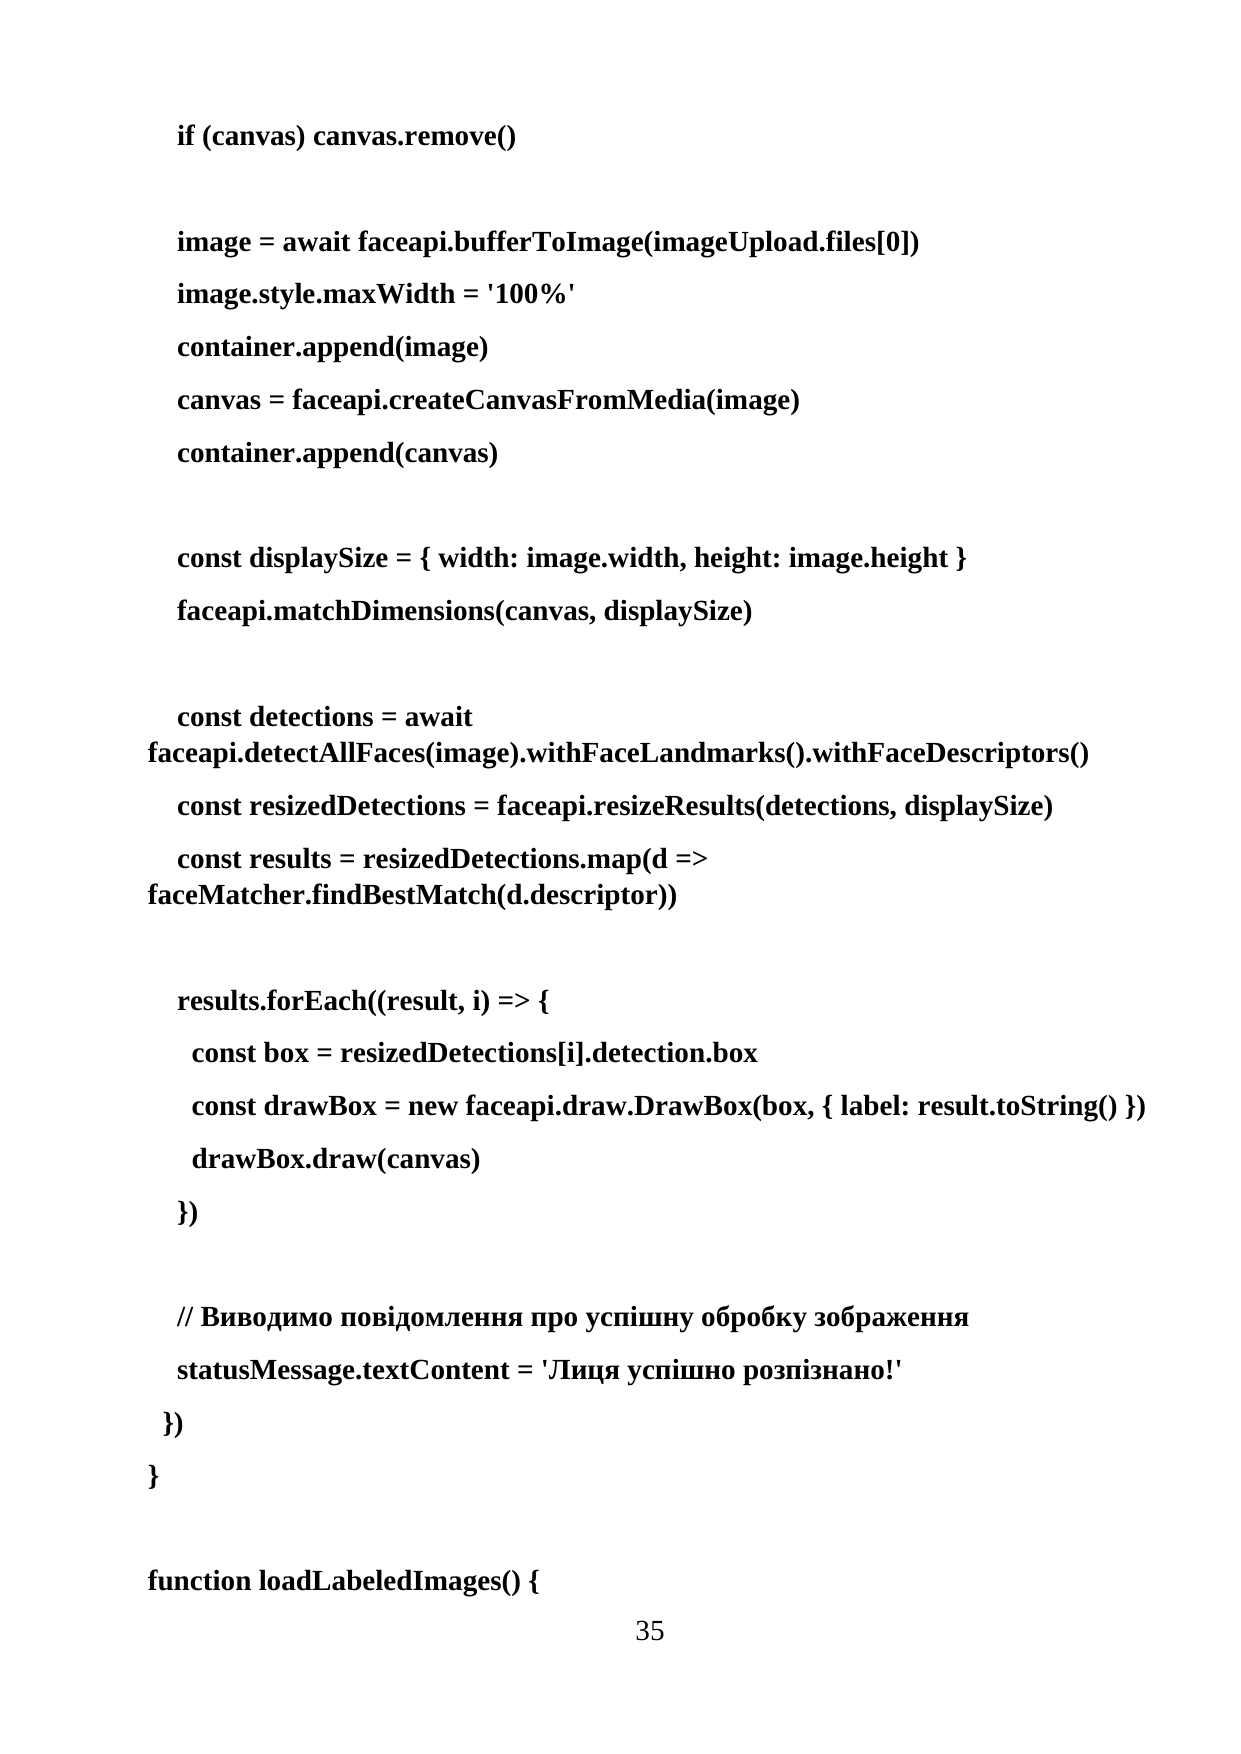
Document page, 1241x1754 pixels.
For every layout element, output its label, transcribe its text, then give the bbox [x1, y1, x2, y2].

text results.forEach((result, i) => { [148, 983, 1152, 1016]
text const box = resizedDetections[i].detection.box [148, 1035, 1152, 1069]
text image = await faceapi.bufferToImage(imageUpload.files[0]) [148, 224, 1152, 257]
text drawBox.draw(canvas) [148, 1141, 1152, 1174]
text const results = resizedDetections.map(d => faceMatcher.findBestMatch(d.descriptor)) [148, 841, 1152, 911]
text function loadLabeledImages() { [148, 1563, 1152, 1597]
text }) [148, 1405, 1152, 1439]
text }) [148, 1194, 1152, 1227]
text container.append(canvas) [148, 435, 1152, 468]
text } [148, 1458, 1152, 1491]
text const resizedDetections = faceapi.resizeResults(detections, displaySize) [148, 788, 1152, 822]
text // Виводимо повідомлення про успішну обробку зображення [148, 1299, 1152, 1333]
text canvas = faceapi.createCanvasFromMedia(image) [148, 382, 1152, 416]
text const drawBox = new faceapi.draw.DrawBox(box, { label: result.toString() }) [148, 1088, 1152, 1122]
text container.append(image) [148, 329, 1152, 363]
text faceapi.matchDimensions(canvas, displaySize) [148, 593, 1152, 627]
text const displaySize = { width: image.width, height: image.height } [148, 541, 1152, 574]
text statusMessage.textContent = 'Лиця успішно розпізнано!' [148, 1352, 1152, 1386]
text image.style.maxWidth = '100%' [148, 277, 1152, 310]
text const detections = await faceapi.detectAllFaces(image).withFaceLandmarks().withFaceDescriptors() [148, 699, 1152, 769]
text if (canvas) canvas.remove() [148, 118, 1152, 152]
